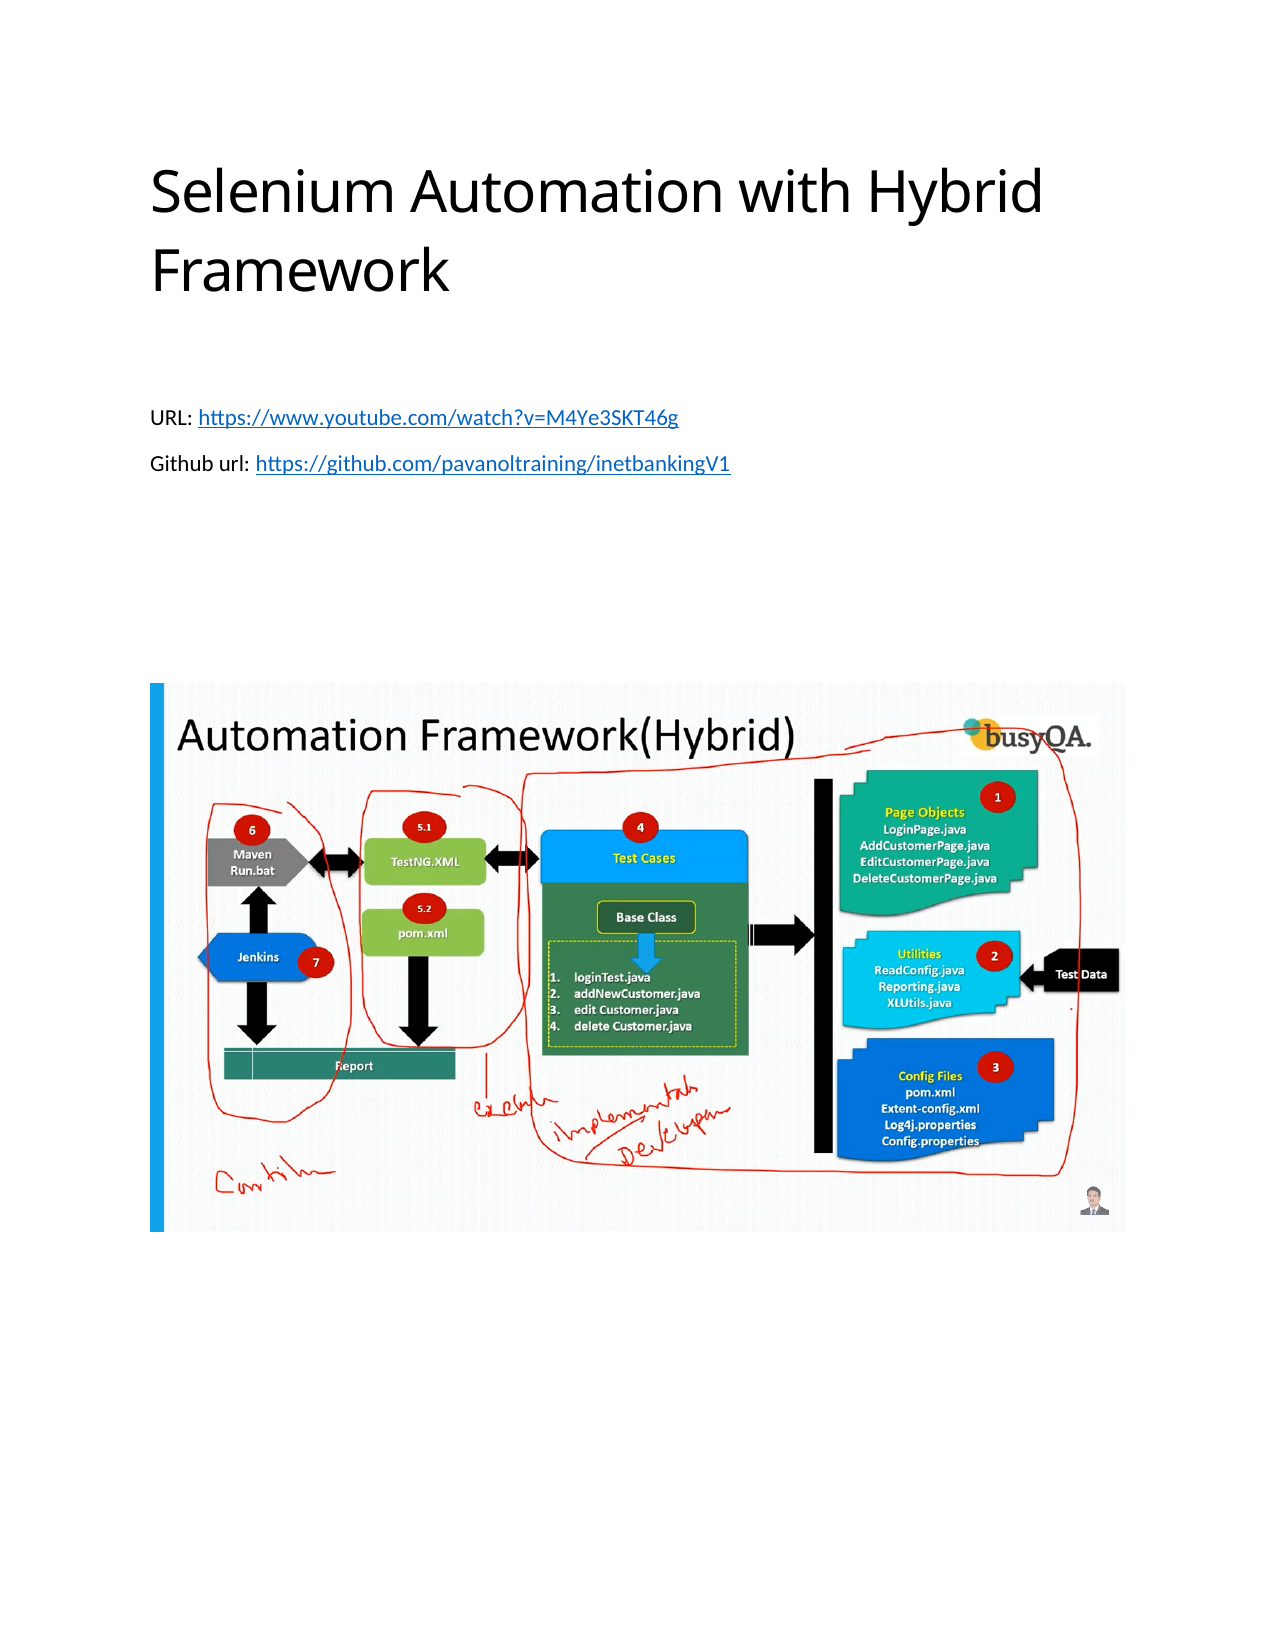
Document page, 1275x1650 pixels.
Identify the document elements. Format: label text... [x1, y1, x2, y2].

picture [163, 683, 1125, 1232]
text URL: https://www.youtube.com/watch?v=M4Ye3SKT46g [150, 403, 1125, 431]
text Github url: https://github.com/pavanoltraining/inetbankingV1 [150, 449, 1125, 478]
title Selenium Automation with Hybrid Framework [150, 150, 1125, 309]
